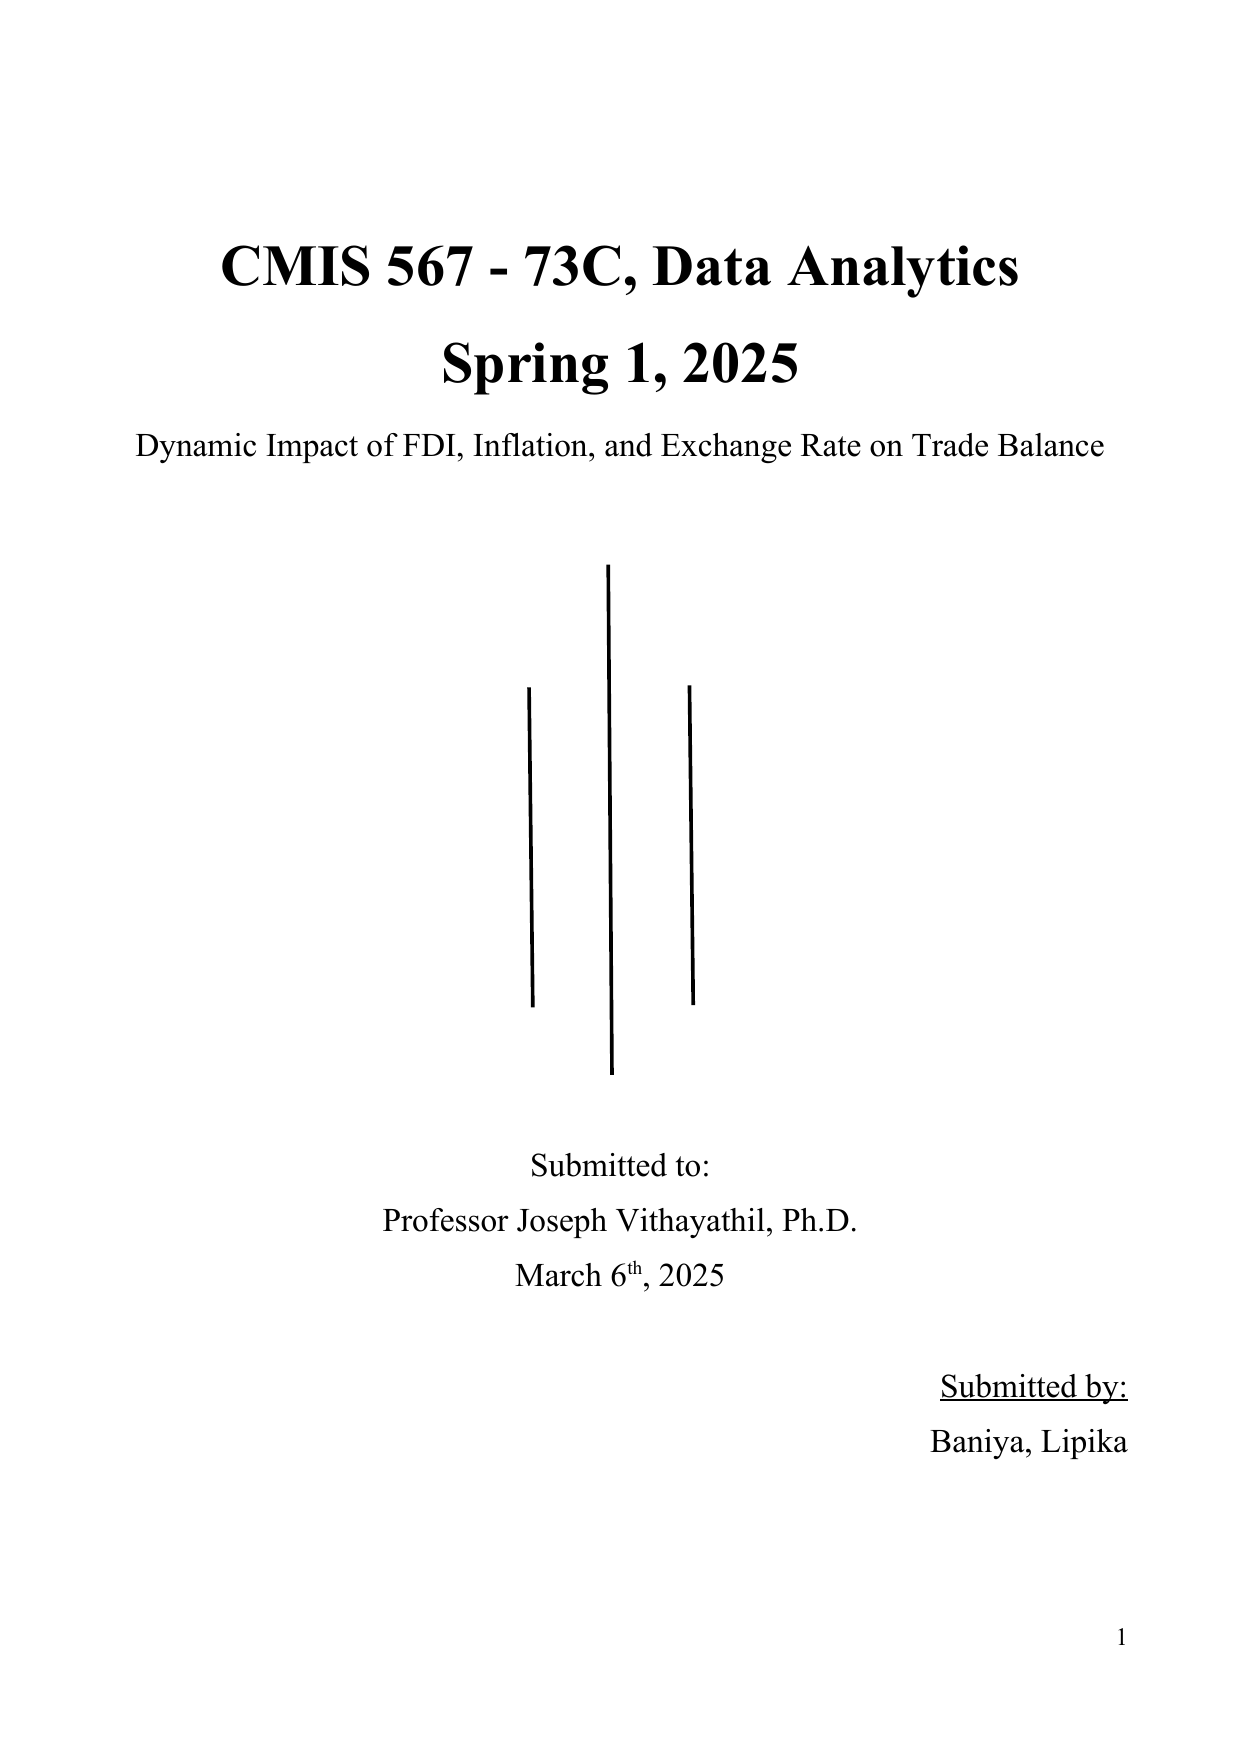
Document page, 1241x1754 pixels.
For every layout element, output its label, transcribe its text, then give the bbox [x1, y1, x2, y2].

text Submitted to: Professor Joseph Vithayathil, Ph.D. March 6th, 2025 [112, 1146, 1128, 1294]
text Submitted by: Baniya, Lipika [112, 1312, 1128, 1460]
text Dynamic Impact of FDI, Inflation, and Exchange Rate on Trade Balance [112, 427, 1128, 464]
text CMIS 567 - 73C, Data Analytics Spring 1, 2025 [112, 233, 1128, 394]
